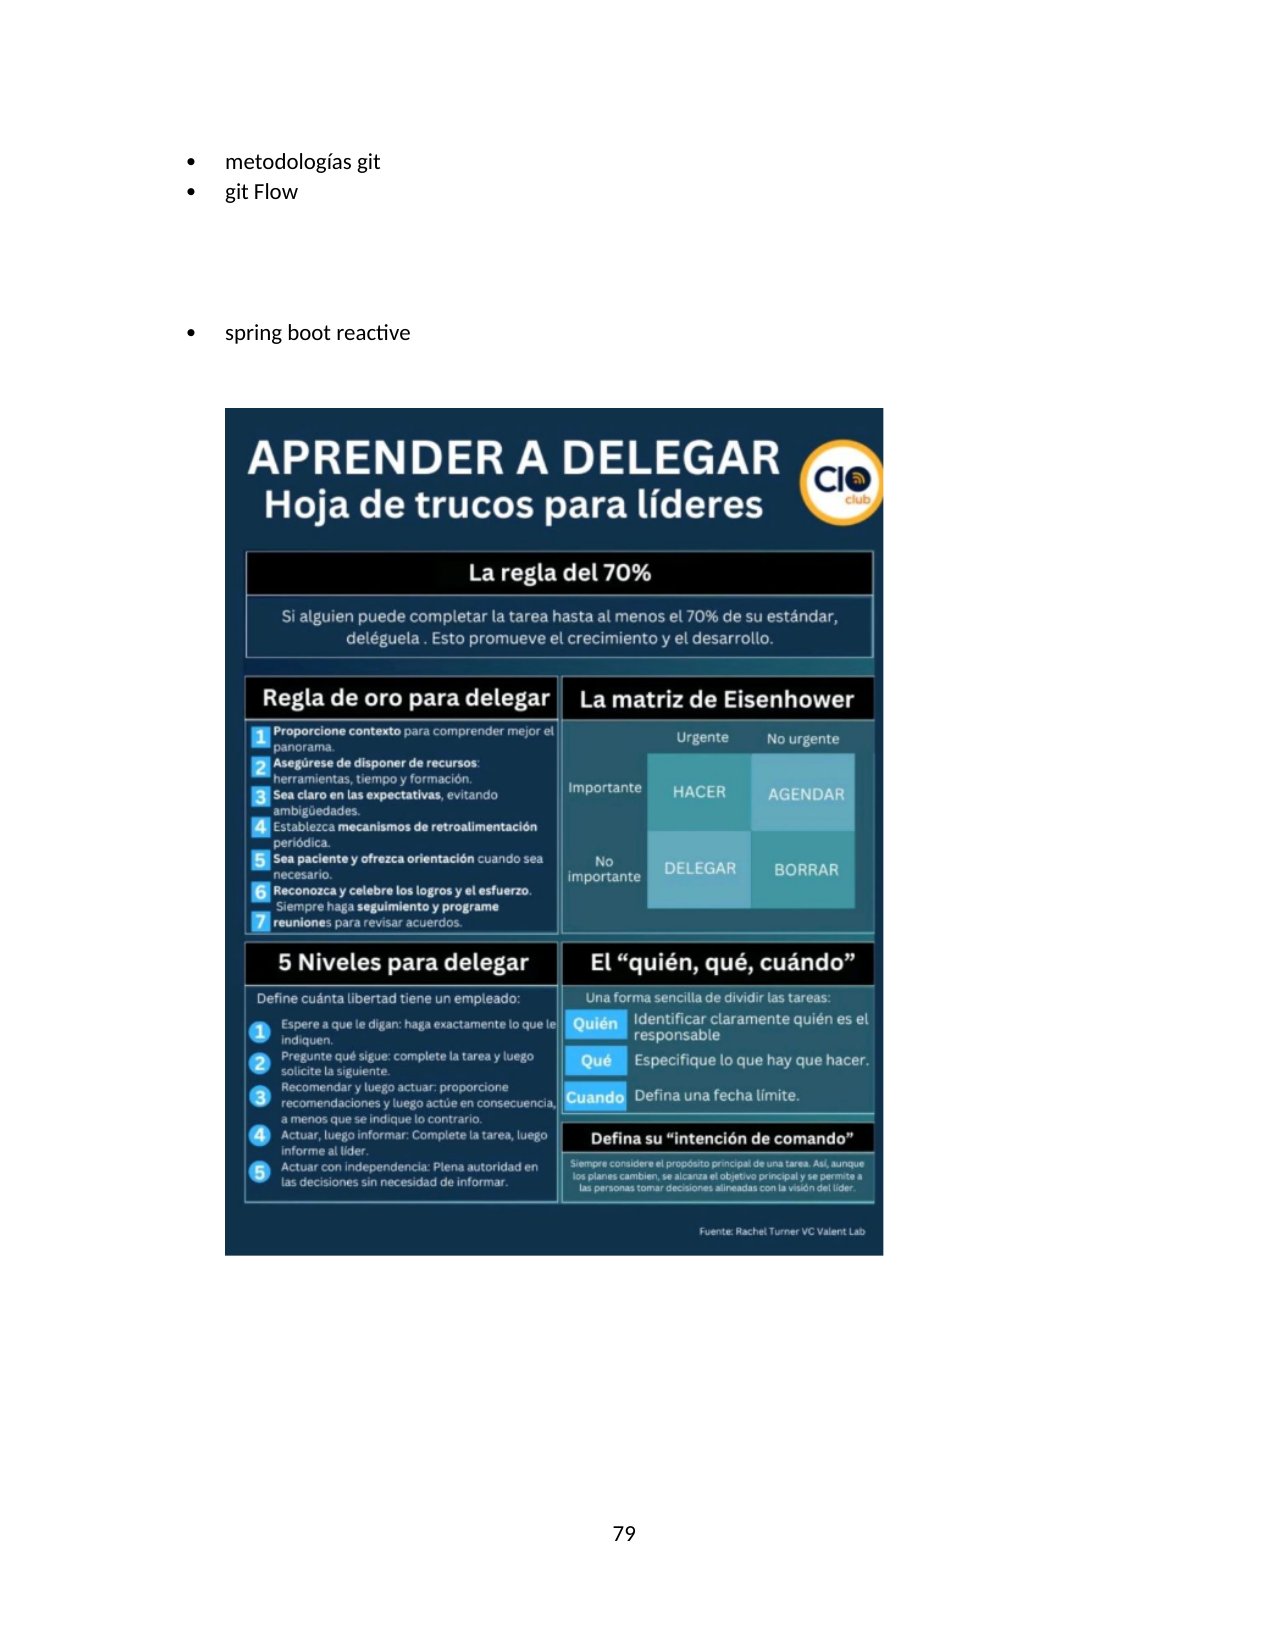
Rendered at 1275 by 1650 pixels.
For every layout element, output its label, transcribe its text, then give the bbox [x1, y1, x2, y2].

list git Flow [187, 177, 1098, 205]
picture [225, 408, 884, 1257]
list metodologías git [187, 147, 1098, 175]
